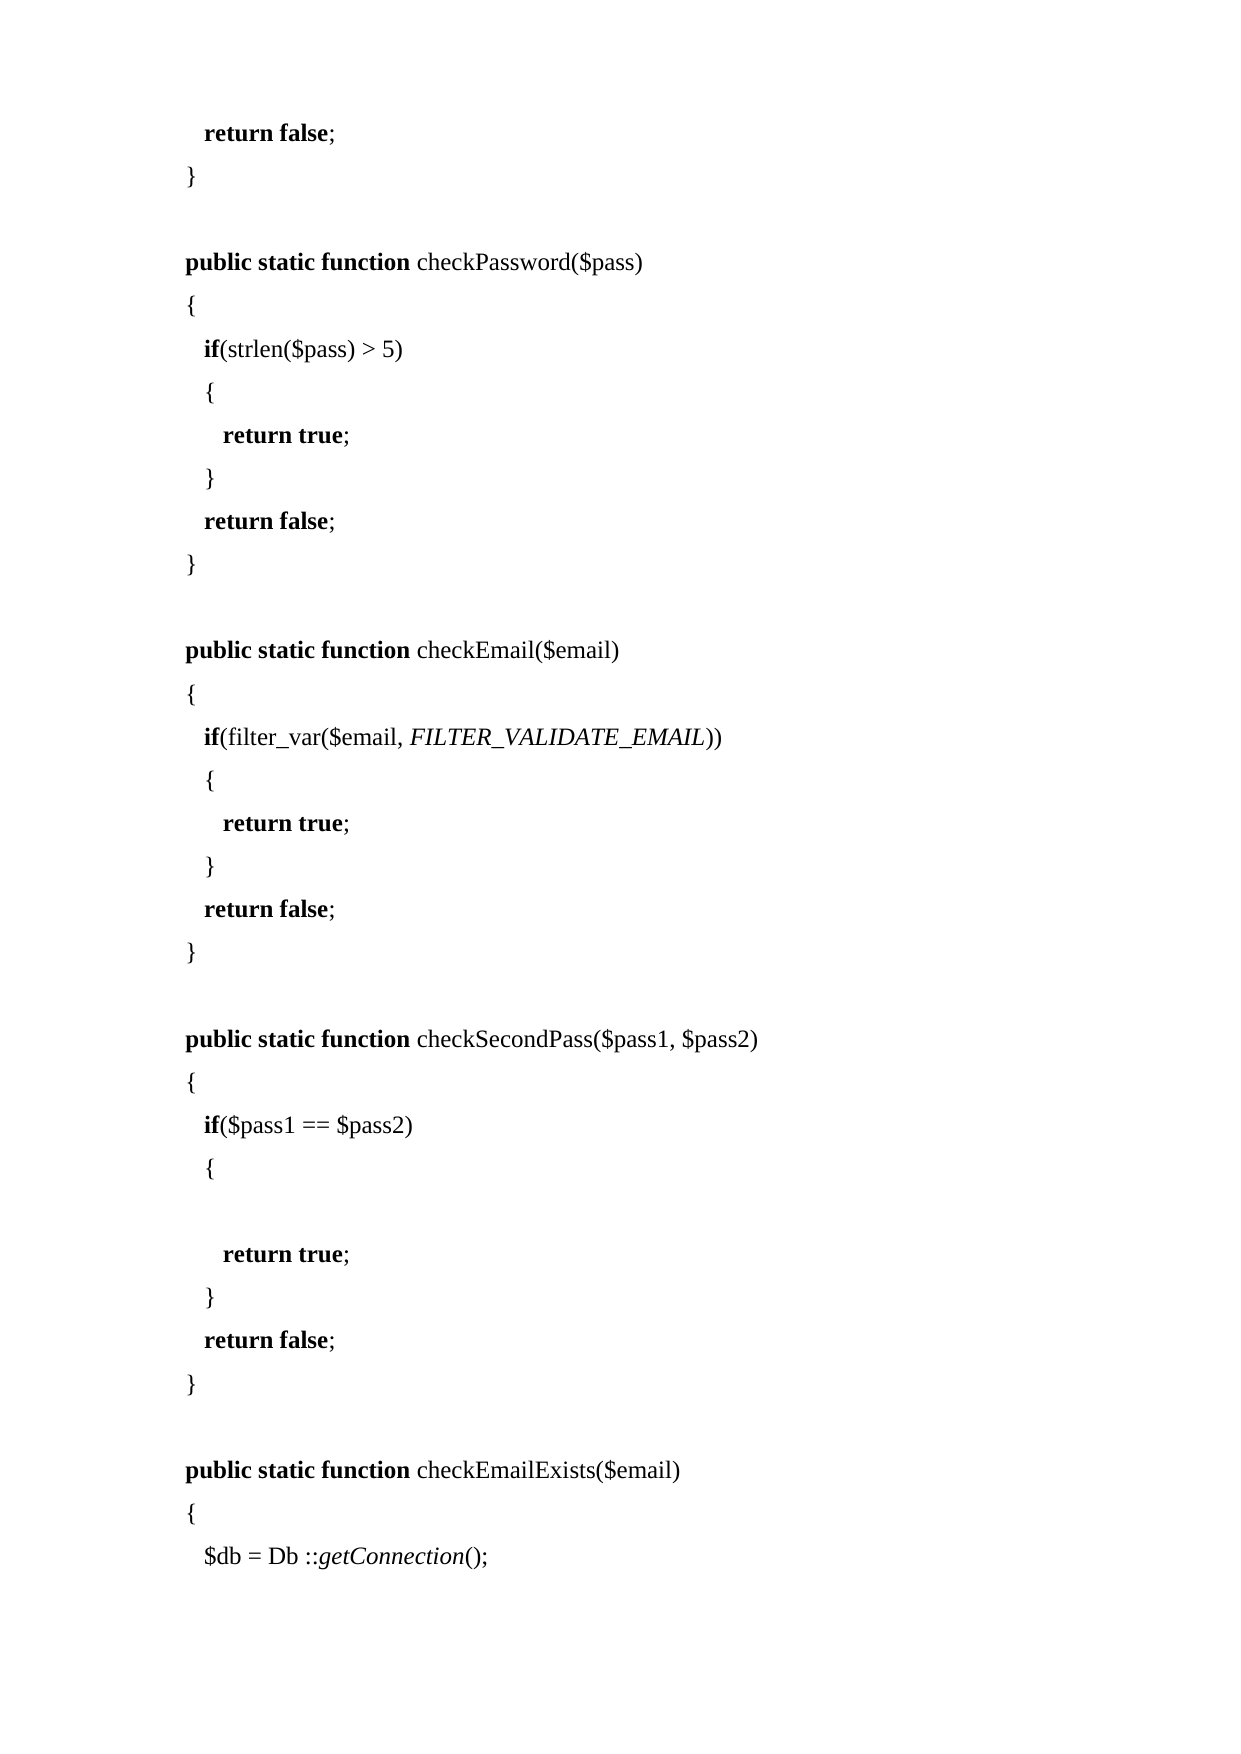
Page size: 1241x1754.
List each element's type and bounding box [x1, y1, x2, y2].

text [148, 118, 1152, 1570]
